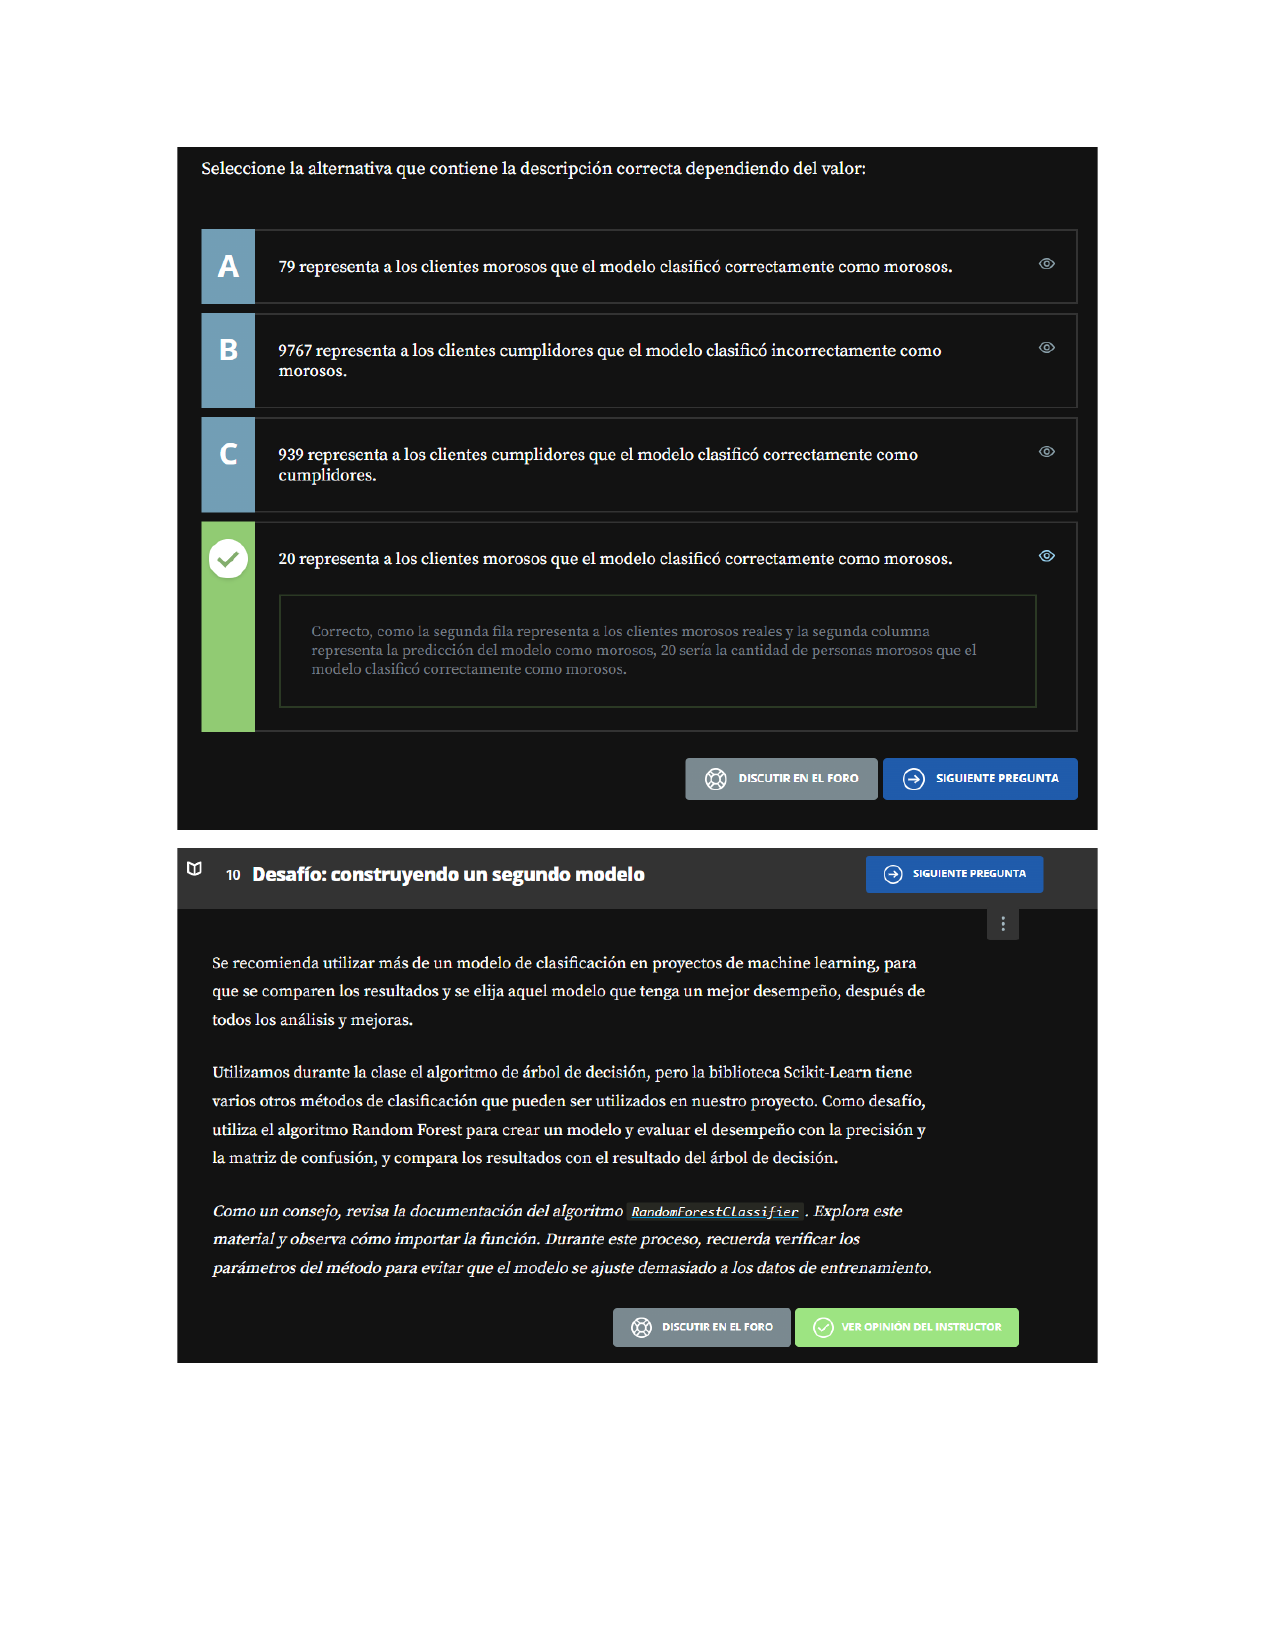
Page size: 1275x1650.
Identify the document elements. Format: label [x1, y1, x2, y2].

picture [177, 147, 1098, 830]
picture [177, 848, 1098, 1363]
